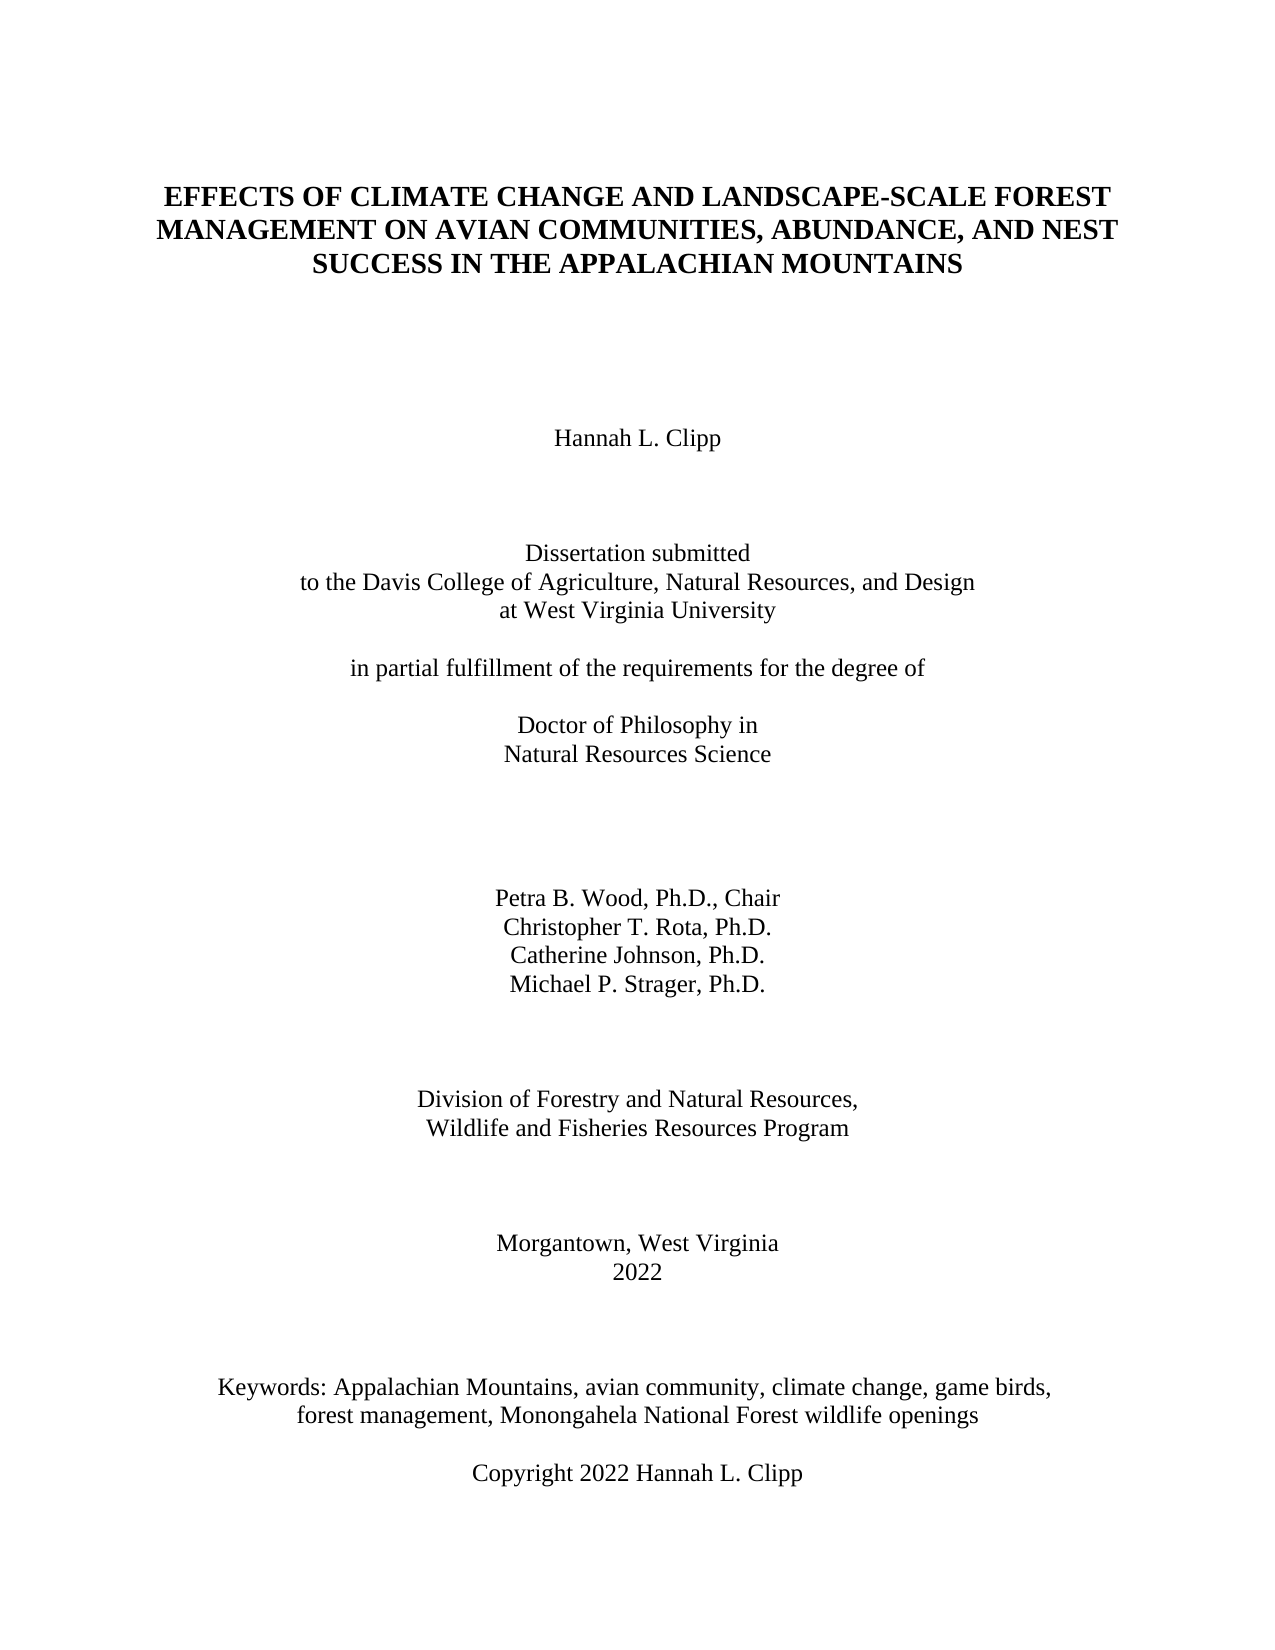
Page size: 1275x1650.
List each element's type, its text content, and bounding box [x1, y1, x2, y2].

text 2022 [150, 1257, 1125, 1286]
text Natural Resources Science [150, 739, 1125, 768]
text Petra B. Wood, Ph.D., Chair [150, 883, 1125, 912]
text Wildlife and Fisheries Resources Program [150, 1113, 1125, 1142]
text at West Virginia University [150, 596, 1125, 624]
text Keywords: Appalachian Mountains, avian community, climate change, game birds, forest management, Monongahela National Forest wildlife openings [150, 1372, 1125, 1429]
text Catherine Johnson, Ph.D. [150, 941, 1125, 969]
text Christopher T. Rota, Ph.D. [150, 912, 1125, 941]
text Dissertation submitted [150, 538, 1125, 567]
text Michael P. Strager, Ph.D. [150, 969, 1125, 998]
text Hannah L. Clipp [150, 423, 1125, 452]
text to the Davis College of Agriculture, Natural Resources, and Design [150, 567, 1125, 596]
text Effects of climate change and landscape-scale forest management on avian communities, abundance, and nest success in the Appalachian Mountains [150, 179, 1125, 279]
text Morgantown, West Virginia [150, 1228, 1125, 1257]
text Copyright 2022 Hannah L. Clipp [150, 1458, 1125, 1487]
text Division of Forestry and Natural Resources, [150, 1084, 1125, 1113]
text Doctor of Philosophy in [150, 711, 1125, 739]
text in partial fulfillment of the requirements for the degree of [150, 653, 1125, 682]
